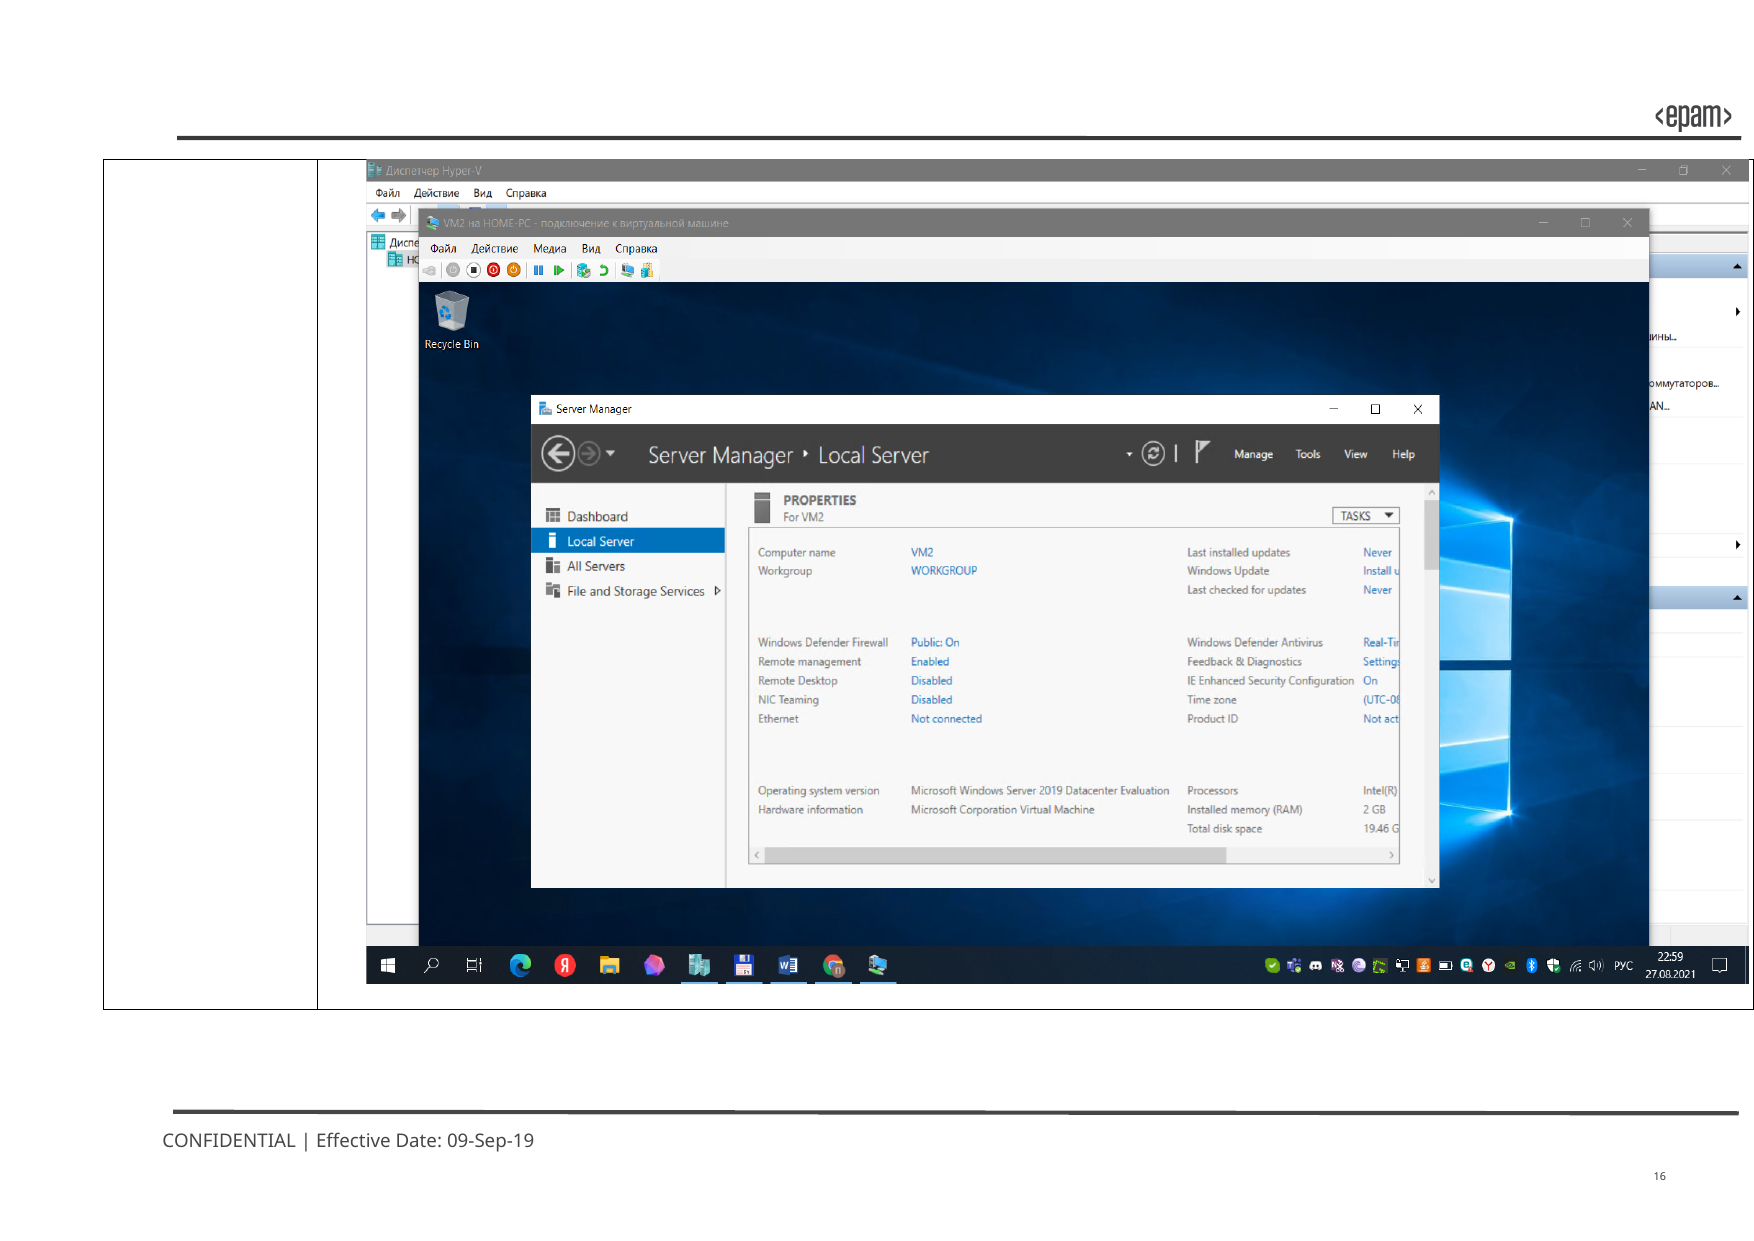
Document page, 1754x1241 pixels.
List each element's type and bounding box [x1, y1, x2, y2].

table_cell [104, 160, 317, 1008]
picture [366, 159, 1749, 984]
table_cell [318, 160, 1753, 1008]
